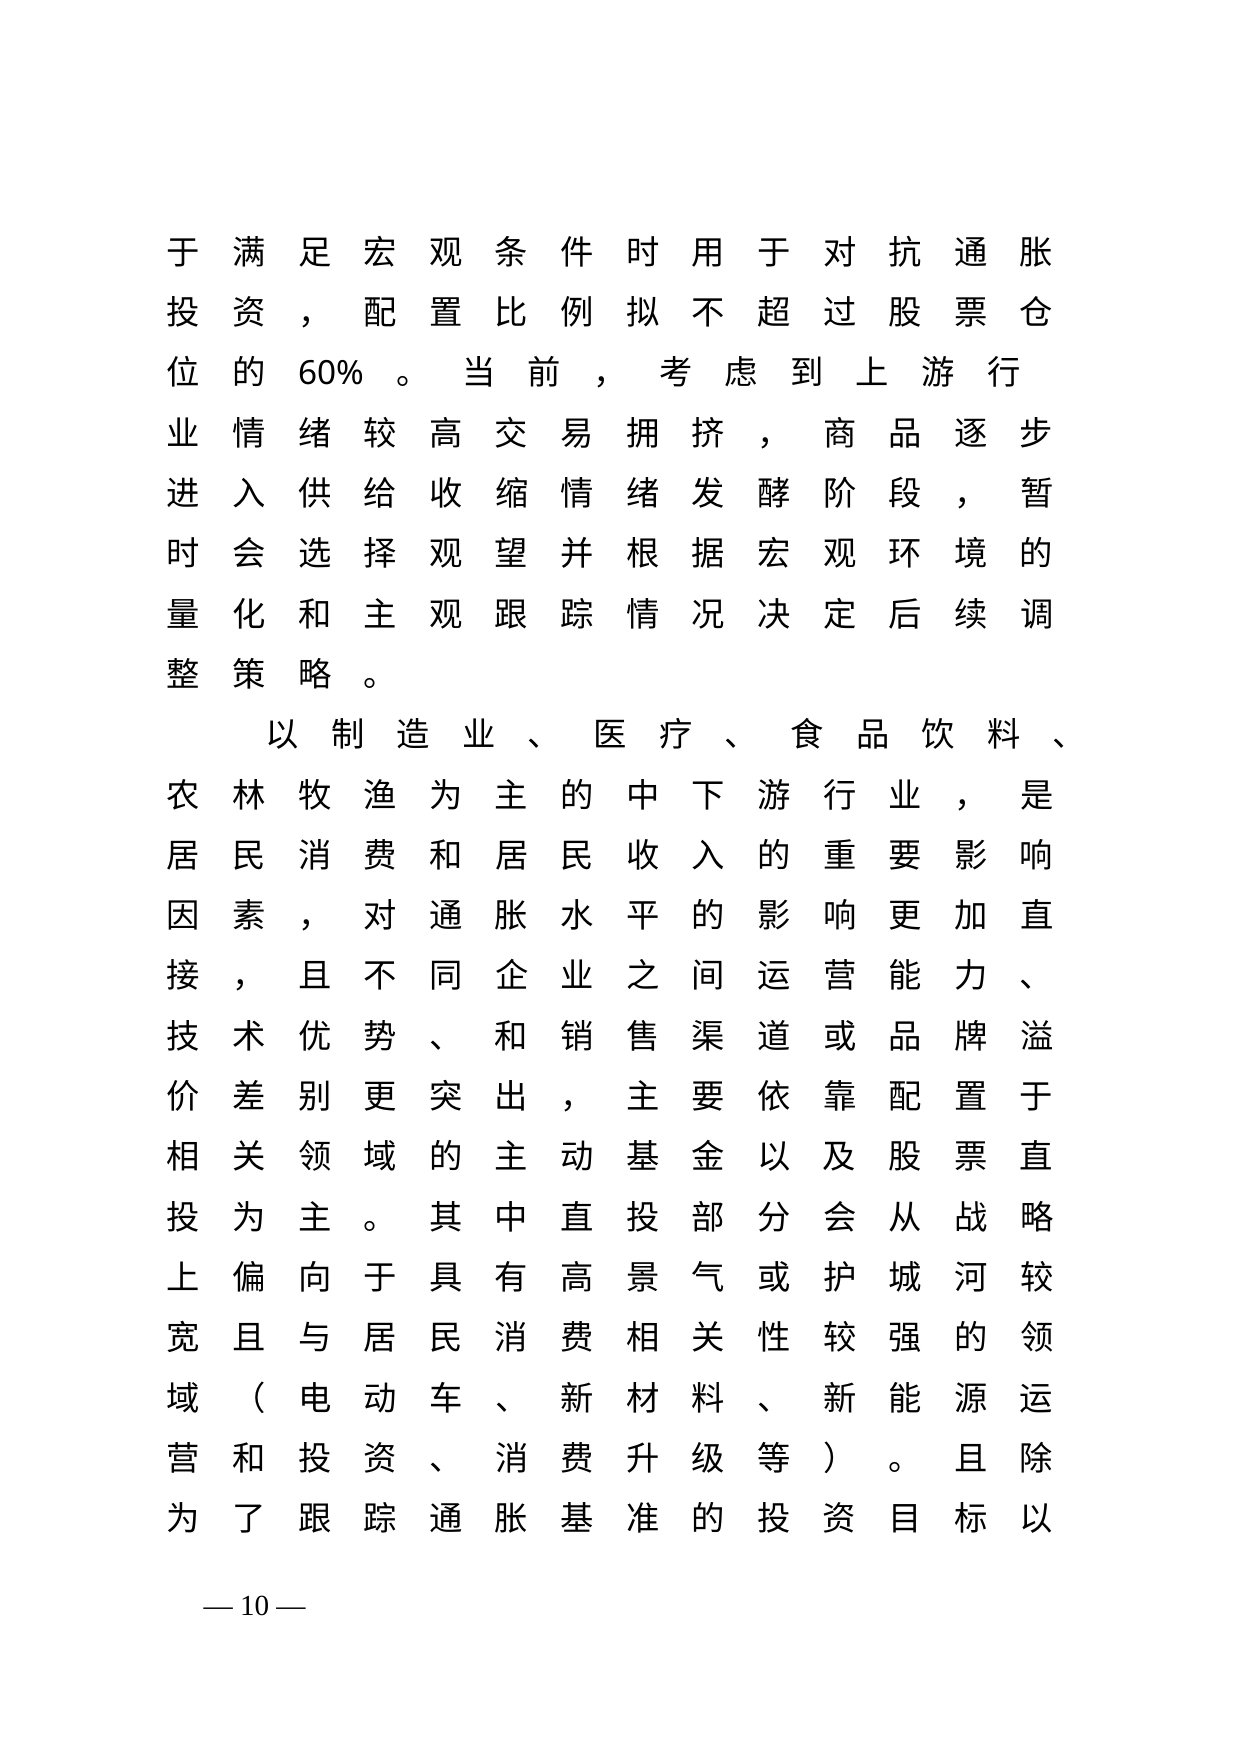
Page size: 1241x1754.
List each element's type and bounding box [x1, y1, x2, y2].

text [167, 702, 1085, 1546]
text [167, 219, 1085, 702]
